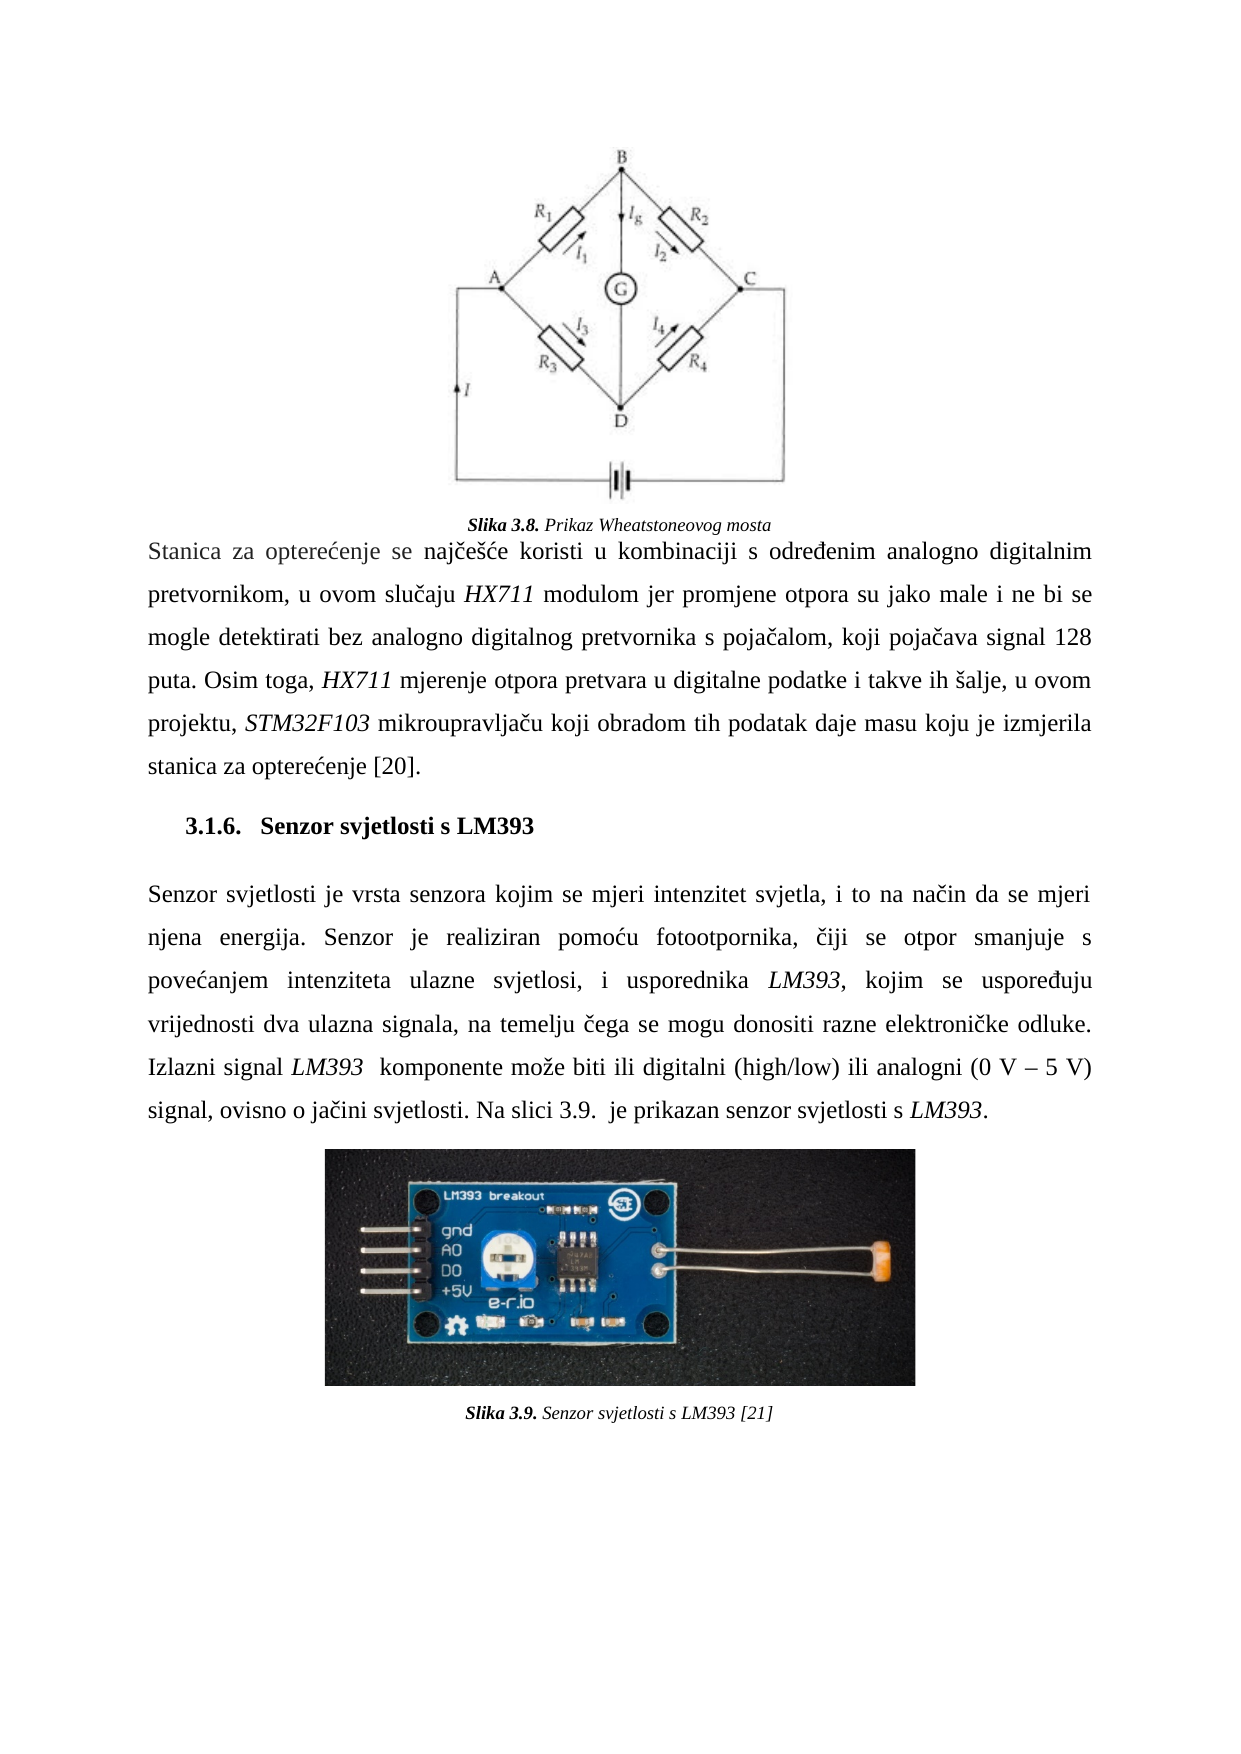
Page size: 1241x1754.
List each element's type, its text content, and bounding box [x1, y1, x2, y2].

subtitle Senzor svjetlosti s LM393 [185, 811, 1093, 840]
picture [324, 1149, 916, 1386]
picture [447, 147, 793, 504]
text Senzor svjetlosti je vrsta senzora kojim se mjeri intenzitet svjetla, i to na način da se mjeri njena energija. Senzor je realiziran pomoću fotootpornika, čiji se otpor smanjuje s povećanjem intenziteta ulazne svjetlosi, i usporednika LM393, kojim se uspoređuju vrijednosti dva ulazna signala, na temelju čega se mogu donositi razne elektroničke odluke. Izlazni signal LM393 komponente može biti ili digitalni (high/low) ili analogni (0 V – 5 V) signal, ovisno o jačini svjetlosti. Na slici 3.9. je prikazan senzor svjetlosti s LM393.[21] [148, 879, 1093, 1124]
text Stanica za opterećenje se najčešće koristi u kombinaciji s određenim analogno digitalnim pretvornikom, u ovom slučaju HX711 modulom jer promjene otpora su jako male i ne bi se mogle detektirati bez analogno digitalnog pretvornika s pojačalom, koji pojačava signal 128 puta. Osim toga, HX711 mjerenje otpora pretvara u digitalne podatke i takve ih šalje, u ovom projektu, STM32F103 mikroupravljaču koji obradom tih podatak daje masu koju je izmjerila stanica za opterećenje [20]. [148, 148, 1093, 780]
